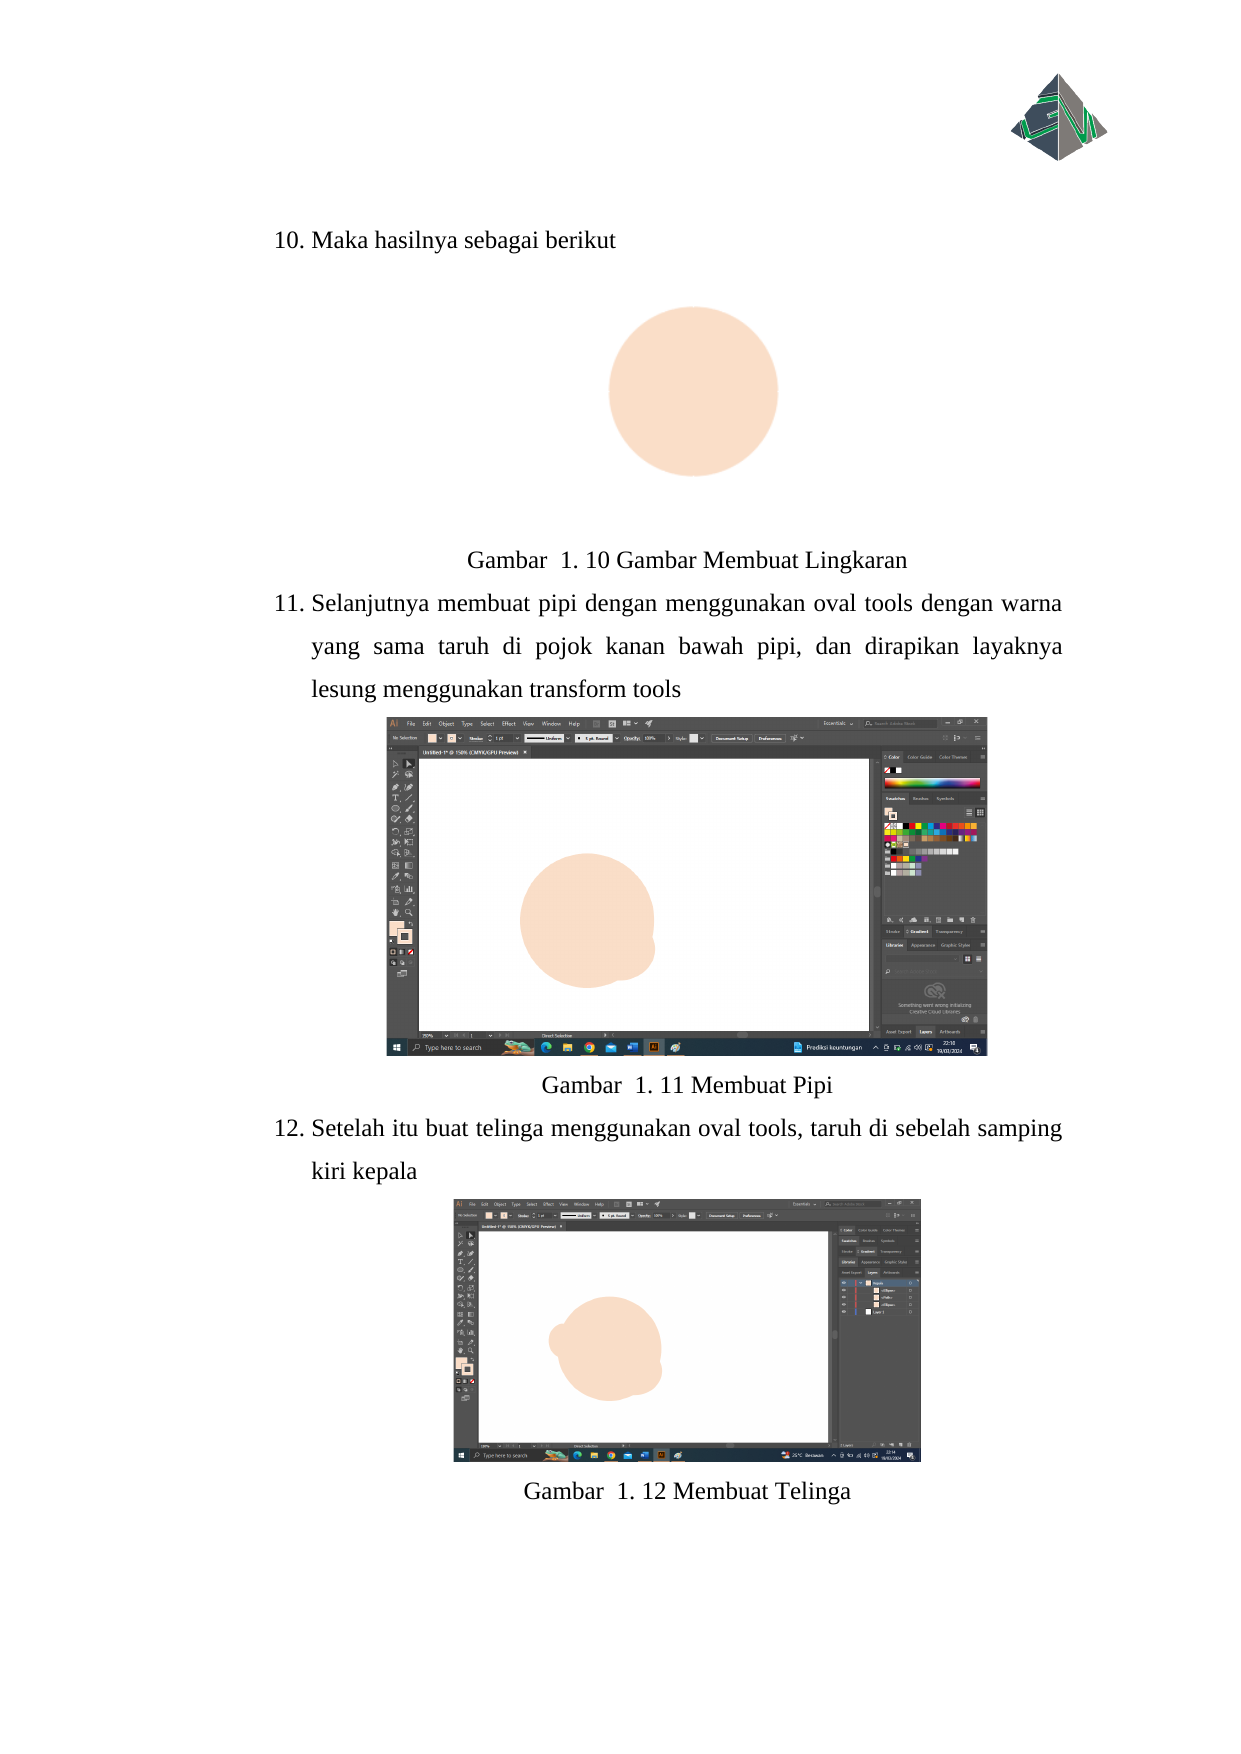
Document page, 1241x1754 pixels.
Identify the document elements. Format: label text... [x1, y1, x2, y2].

list Maka hasilnya sebagai berikut [274, 225, 1063, 254]
picture [1010, 73, 1108, 161]
subtitle 1. 12 Membuat Telinga [311, 1476, 1063, 1505]
list Selanjutnya membuat pipi dengan menggunakan oval tools dengan warna yang sama taruh di pojok kanan bawah pipi, dan dirapikan layaknya lesung menggunakan transform tools [274, 588, 1063, 703]
picture [535, 268, 840, 531]
subtitle 1. 10 Gambar Membuat Lingkaran [311, 545, 1063, 574]
picture [453, 1199, 921, 1462]
picture [386, 717, 988, 1056]
list Setelah itu buat telinga menggunakan oval tools, taruh di sebelah samping kiri kepala [274, 1113, 1063, 1185]
subtitle 1. 11 Membuat Pipi [311, 1070, 1063, 1099]
